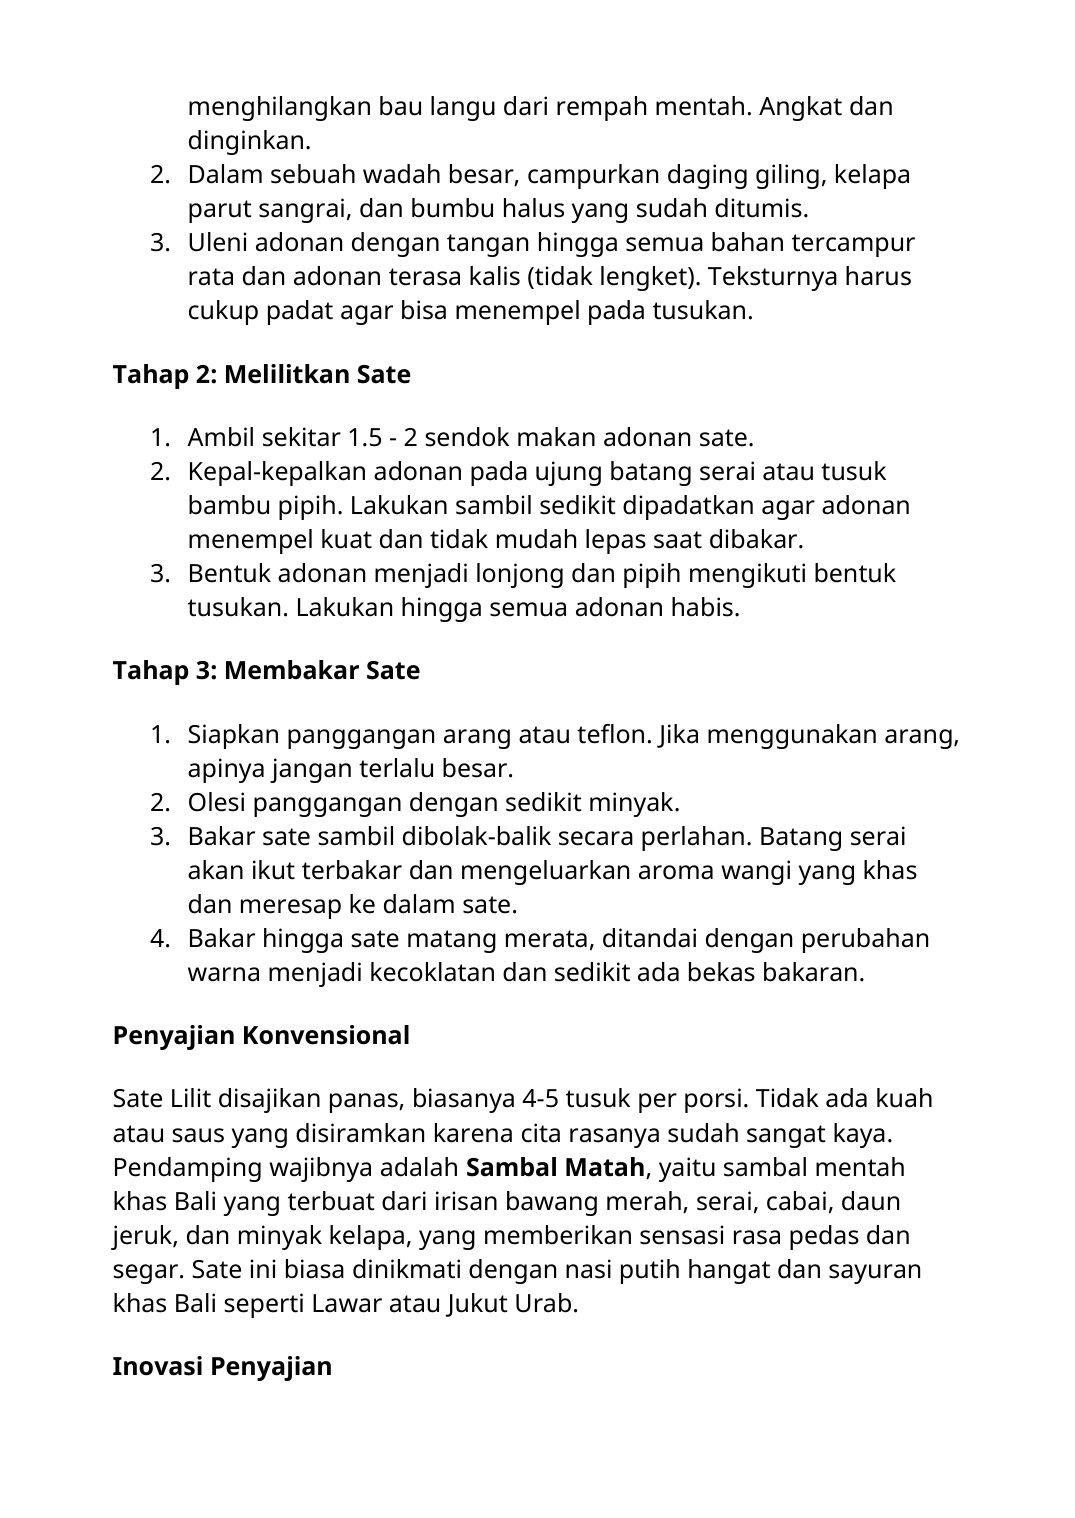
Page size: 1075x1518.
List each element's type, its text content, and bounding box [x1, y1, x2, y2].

list Ambil sekitar 1.5 - 2 sendok makan adonan sate. [150, 419, 962, 453]
text Tahap 3: Membakar Sate [112, 653, 962, 687]
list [150, 89, 962, 157]
list Uleni adonan dengan tangan hingga semua bahan tercampur rata dan adonan terasa kalis (tidak lengket). Teksturnya harus cukup padat agar bisa menempel pada tusukan. [150, 225, 962, 327]
text Inovasi Penyajian [112, 1349, 962, 1383]
list Bakar hingga sate matang merata, ditandai dengan perubahan warna menjadi kecoklatan dan sedikit ada bekas bakaran. [150, 921, 962, 989]
list Siapkan panggangan arang atau teflon. Jika menggunakan arang, apinya jangan terlalu besar. [150, 716, 962, 784]
text Tahap 2: Melilitkan Sate [112, 356, 962, 390]
list Dalam sebuah wadah besar, campurkan daging giling, kelapa parut sangrai, dan bumbu halus yang sudah ditumis. [150, 157, 962, 225]
text Sate Lilit disajikan panas, biasanya 4-5 tusuk per porsi. Tidak ada kuah atau saus yang disiramkan karena cita rasanya sudah sangat kaya. Pendamping wajibnya adalah Sambal Matah, yaitu sambal mentah khas Bali yang terbuat dari irisan bawang merah, serai, cabai, daun jeruk, dan minyak kelapa, yang memberikan sensasi rasa pedas dan segar. Sate ini biasa dinikmati dengan nasi putih hangat dan sayuran khas Bali seperti Lawar atau Jukut Urab. [112, 1081, 962, 1319]
list Bentuk adonan menjadi lonjong dan pipih mengikuti bentuk tusukan. Lakukan hingga semua adonan habis. [150, 556, 962, 624]
text Penyajian Konvensional [112, 1018, 962, 1052]
list Kepal-kepalkan adonan pada ujung batang serai atau tusuk bambu pipih. Lakukan sambil sedikit dipadatkan agar adonan menempel kuat dan tidak mudah lepas saat dibakar. [150, 453, 962, 556]
list Bakar sate sambil dibolak-balik secara perlahan. Batang serai akan ikut terbakar dan mengeluarkan aroma wangi yang khas dan meresap ke dalam sate. [150, 818, 962, 921]
list Olesi panggangan dengan sedikit minyak. [150, 784, 962, 818]
